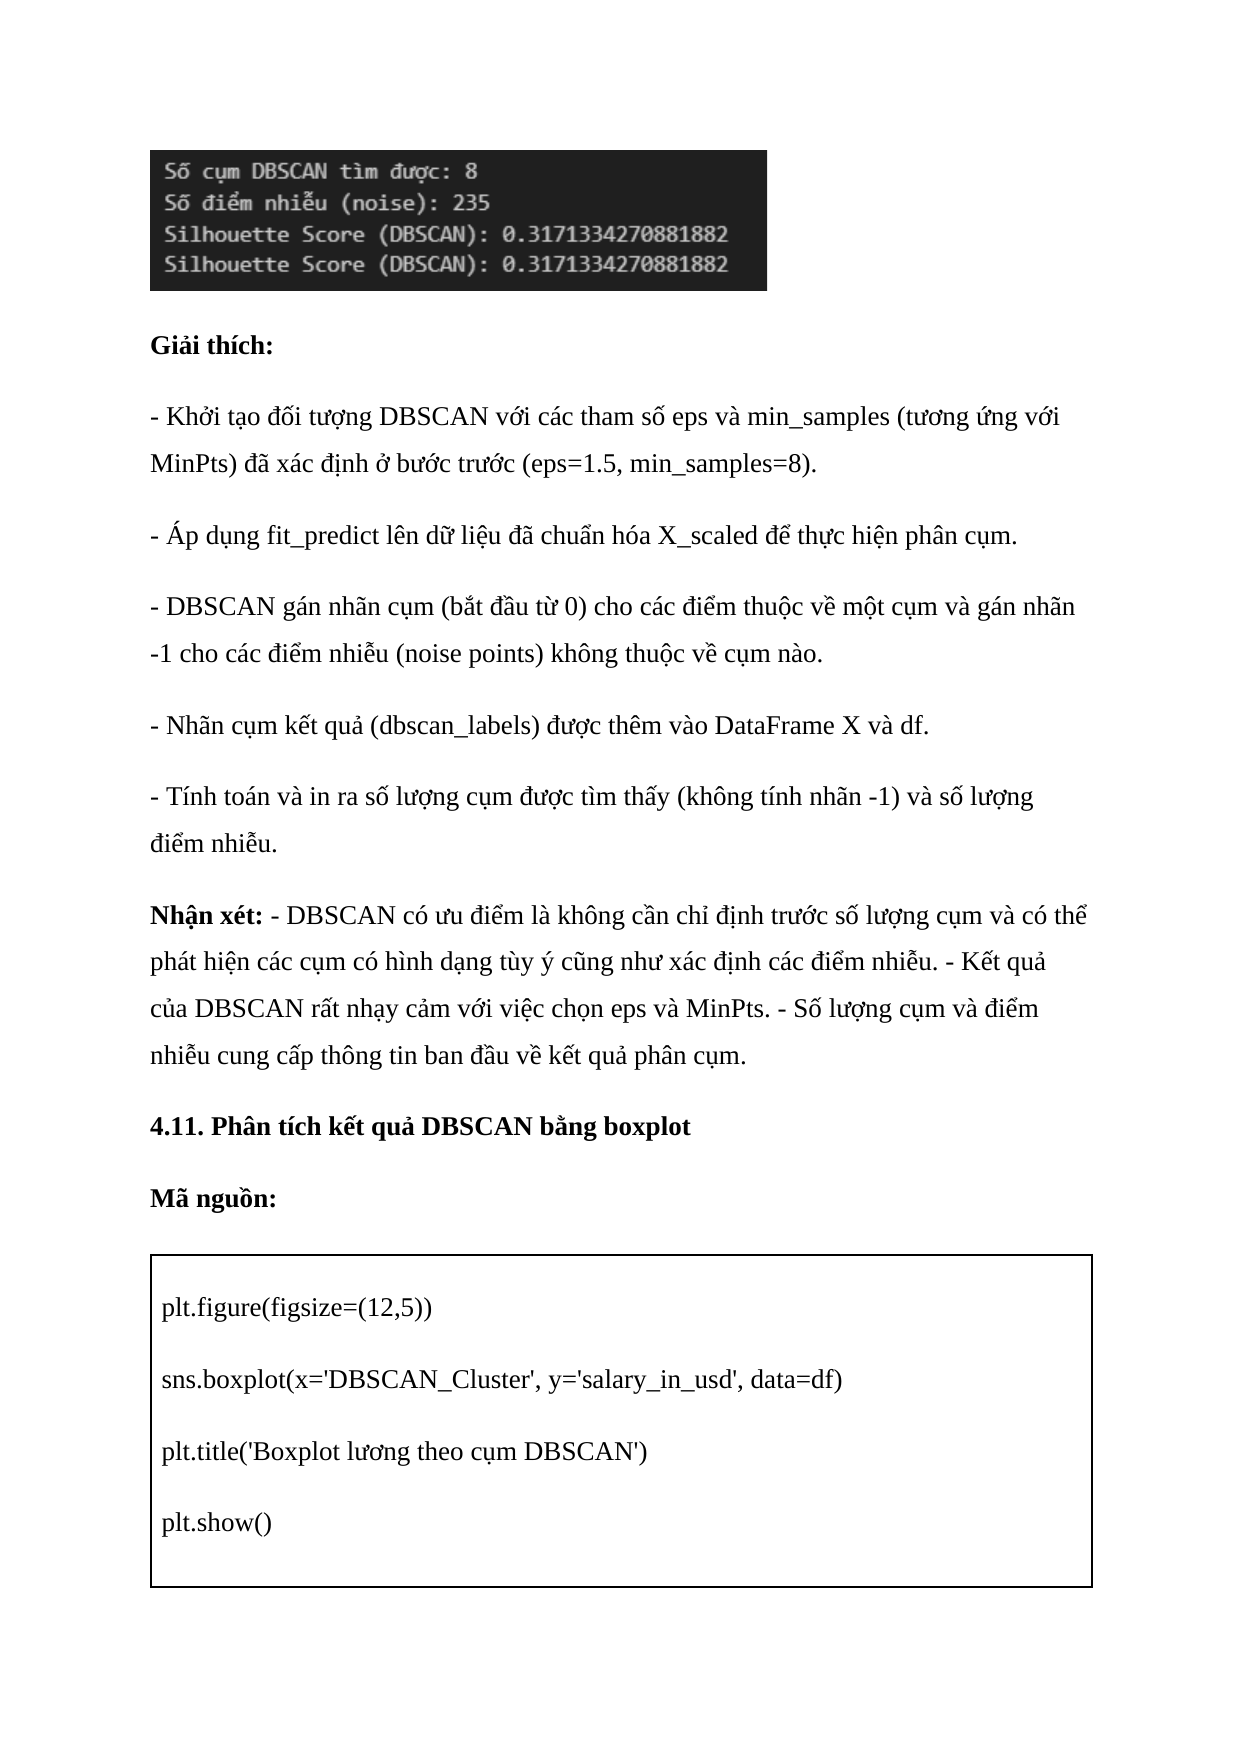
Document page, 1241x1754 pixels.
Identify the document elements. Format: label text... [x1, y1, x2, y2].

text - Áp dụng fit_predict lên dữ liệu đã chuẩn hóa X_scaled để thực hiện phân cụm. [150, 519, 1090, 550]
text Mã nguồn: [150, 1182, 1090, 1213]
text - DBSCAN gán nhãn cụm (bắt đầu từ 0) cho các điểm thuộc về một cụm và gán nhãn -1 cho các điểm nhiễu (noise points) không thuộc về cụm nào. [150, 590, 1090, 668]
text - Tính toán và in ra số lượng cụm được tìm thấy (không tính nhãn -1) và số lượng điểm nhiễu. [150, 780, 1090, 858]
text - Nhãn cụm kết quả (dbscan_labels) được thêm vào DataFrame X và df. [150, 709, 1090, 740]
picture [150, 150, 768, 291]
text - Khởi tạo đối tượng DBSCAN với các tham số eps và min_samples (tương ứng với MinPts) đã xác định ở bước trước (eps=1.5, min_samples=8). [150, 400, 1090, 478]
text Nhận xét: - DBSCAN có ưu điểm là không cần chỉ định trước số lượng cụm và có thể phát hiện các cụm có hình dạng tùy ý cũng như xác định các điểm nhiễu. - Kết quả của DBSCAN rất nhạy cảm với việc chọn eps và MinPts. - Số lượng cụm và điểm nhiễu cung cấp thông tin ban đầu về kết quả phân cụm. [150, 899, 1090, 1070]
table_header plt.figure(figsize=(12,5)) sns.boxplot(x='DBSCAN_Cluster', y='salary_in_usd', data=df) plt.title('Boxplot lương theo cụm DBSCAN') plt.show() [152, 1256, 1091, 1586]
text Giải thích: [150, 329, 1090, 360]
subtitle 4.11. Phân tích kết quả DBSCAN bằng boxplot [150, 1110, 1090, 1142]
